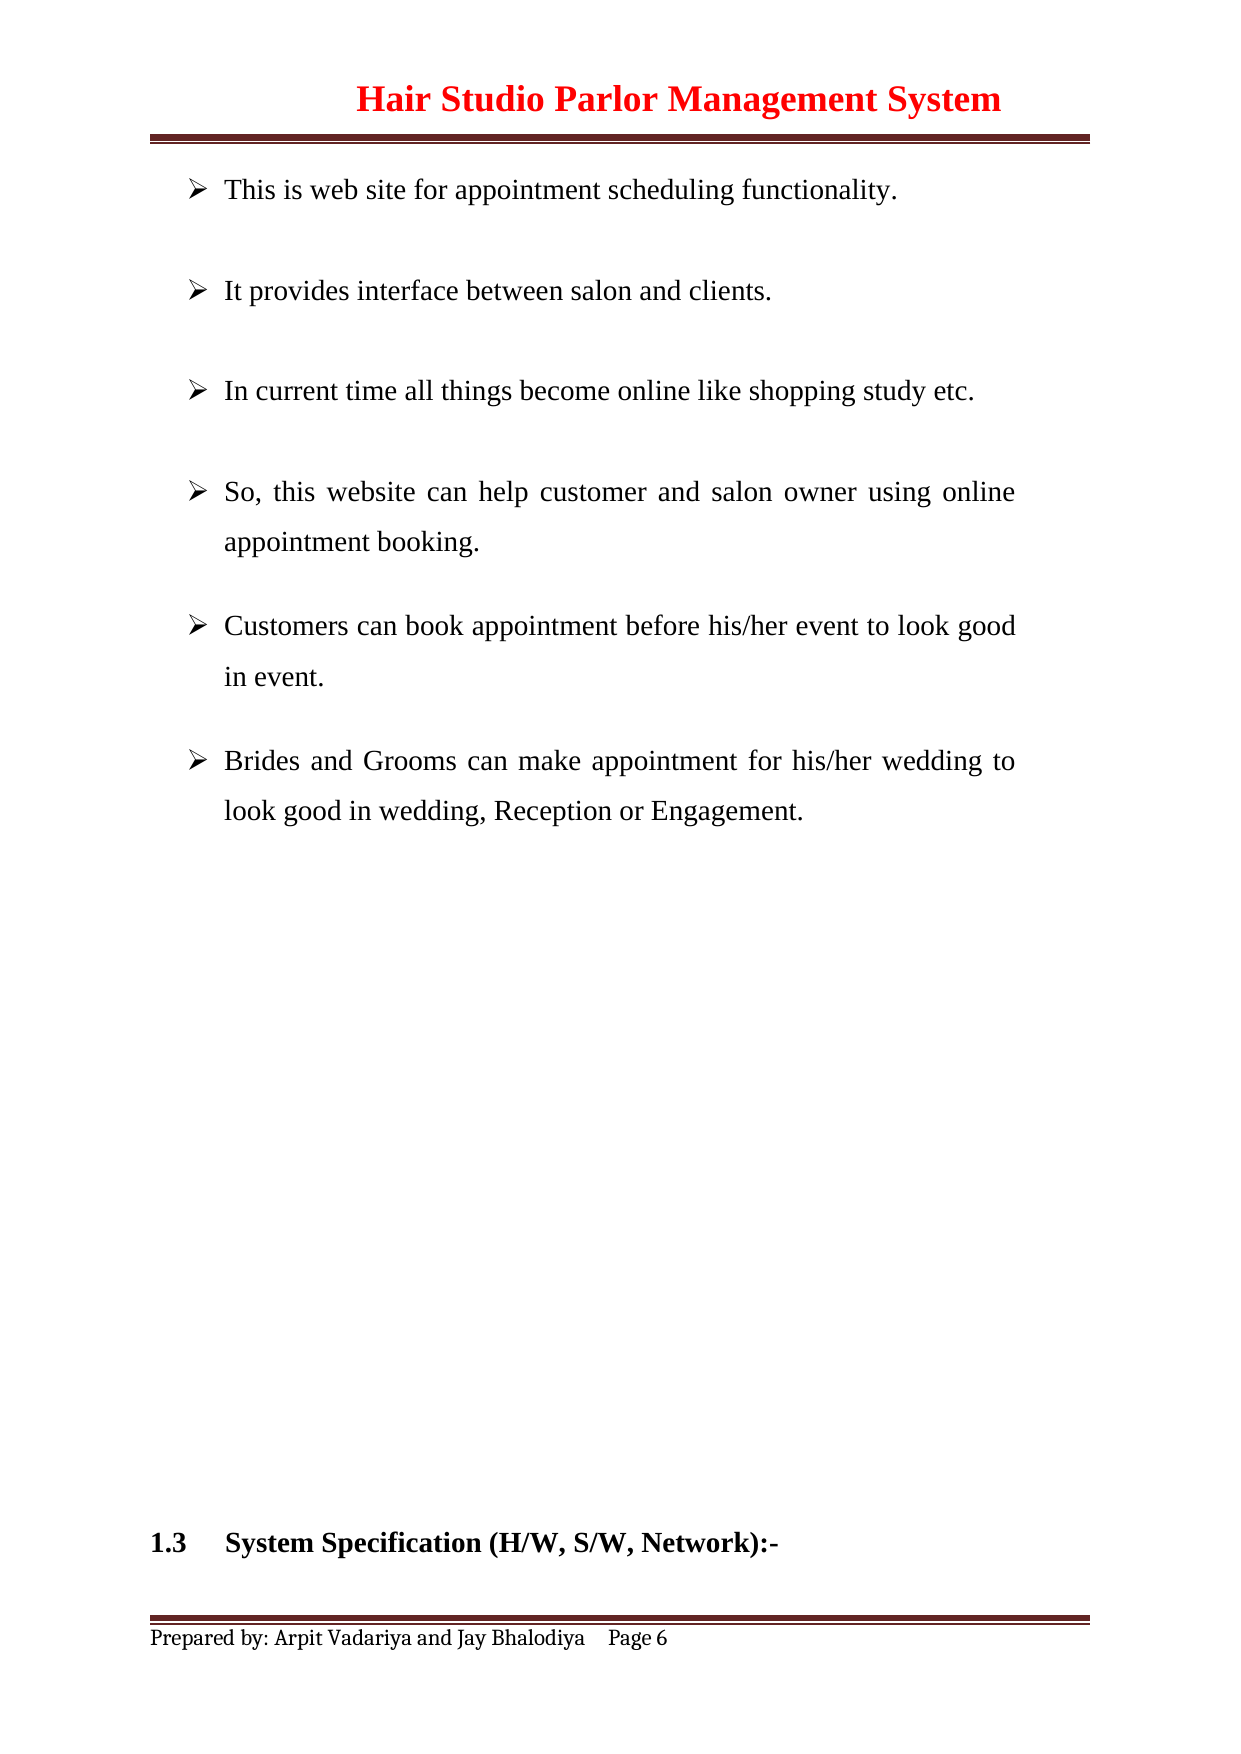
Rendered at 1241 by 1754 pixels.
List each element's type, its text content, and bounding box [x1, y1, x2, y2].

list System Specification (H/W, S/W, Network):- [150, 1525, 1016, 1559]
list Customers can book appointment before his/her event to look good in event. [186, 608, 1016, 692]
list So, this website can help customer and salon owner using online appointment booking. [186, 474, 1016, 558]
list This is web site for appointment scheduling functionality. [186, 172, 1016, 206]
list In current time all things become online like shopping study etc. [186, 373, 1016, 407]
list Brides and Grooms can make appointment for his/her wedding to look good in wedding, Reception or Engagement. [186, 743, 1016, 827]
list It provides interface between salon and clients. [186, 273, 1016, 306]
